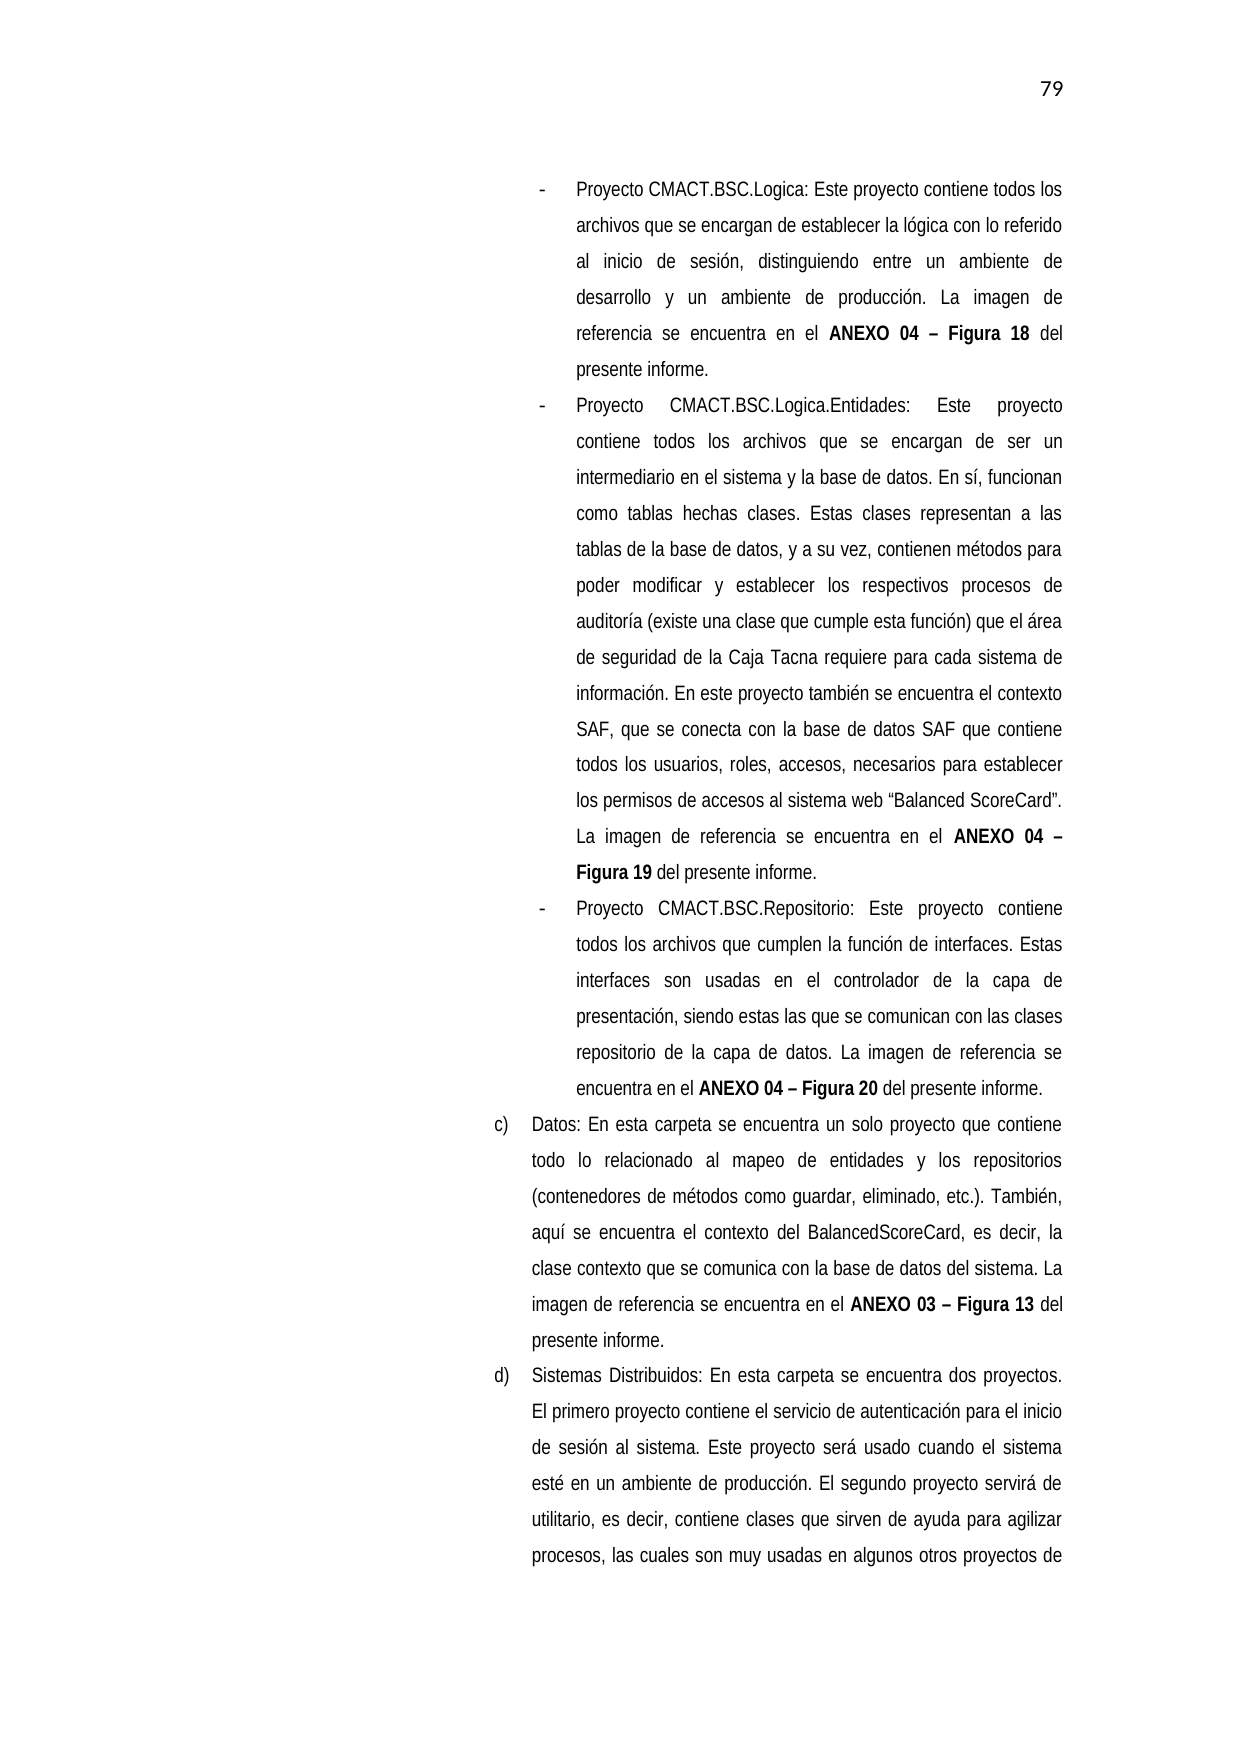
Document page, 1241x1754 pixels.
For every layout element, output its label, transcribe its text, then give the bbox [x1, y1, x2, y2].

list Proyecto CMACT.BSC.Logica: Este proyecto contiene todos los archivos que se encargan de establecer la lógica con lo referido al inicio de sesión, distinguiendo entre un ambiente de desarrollo y un ambiente de producción. La imagen de referencia se encuentra en el ANEXO 04 – Figura 18 del presente informe. [538, 177, 1063, 381]
list Proyecto CMACT.BSC.Repositorio: Este proyecto contiene todos los archivos que cumplen la función de interfaces. Estas interfaces son usadas en el controlador de la capa de presentación, siendo estas las que se comunican con las clases repositorio de la capa de datos. La imagen de referencia se encuentra en el ANEXO 04 – Figura 20 del presente informe. [538, 896, 1063, 1100]
list Proyecto CMACT.BSC.Logica.Entidades: Este proyecto contiene todos los archivos que se encargan de ser un intermediario en el sistema y la base de datos. En sí, funcionan como tablas hechas clases. Estas clases representan a las tablas de la base de datos, y a su vez, contienen métodos para poder modificar y establecer los respectivos procesos de auditoría (existe una clase que cumple esta función) que el área de seguridad de la Caja Tacna requiere para cada sistema de información. En este proyecto también se encuentra el contexto SAF, que se conecta con la base de datos SAF que contiene todos los usuarios, roles, accesos, necesarios para establecer los permisos de accesos al sistema web “Balanced ScoreCard”. La imagen de referencia se encuentra en el ANEXO 04 – Figura 19 del presente informe. [538, 393, 1063, 884]
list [494, 1363, 1063, 1567]
list Datos: En esta carpeta se encuentra un solo proyecto que contiene todo lo relacionado al mapeo de entidades y los repositorios (contenedores de métodos como guardar, eliminado, etc.). También, aquí se encuentra el contexto del BalancedScoreCard, es decir, la clase contexto que se comunica con la base de datos del sistema. La imagen de referencia se encuentra en el ANEXO 03 – Figura 13 del presente informe. [494, 1112, 1063, 1351]
